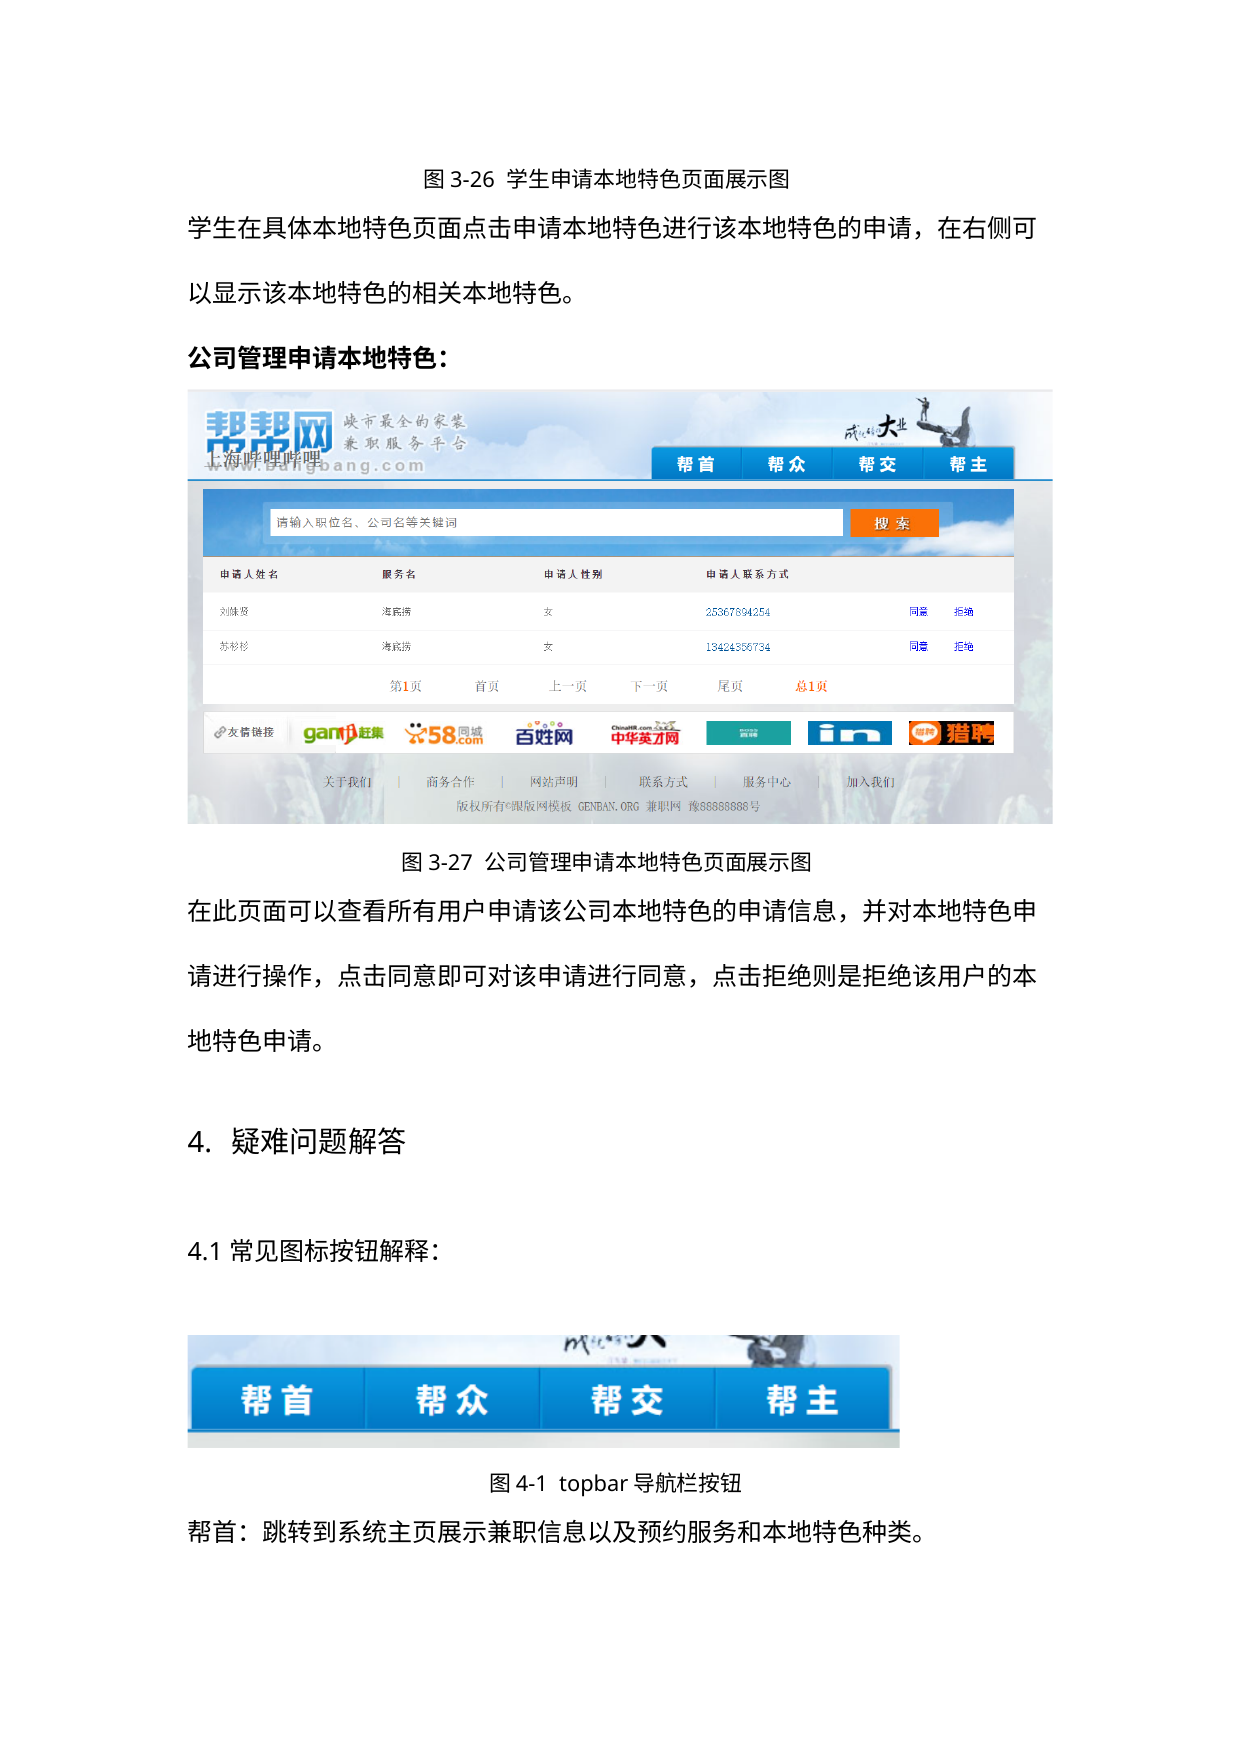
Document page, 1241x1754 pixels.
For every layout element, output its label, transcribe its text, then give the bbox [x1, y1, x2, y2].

picture [187, 1335, 900, 1448]
text 图 3-27 公司管理申请本地特色页面展示图 [187, 844, 1053, 877]
subtitle 4.1 常见图标按钮解释： [187, 1217, 1053, 1282]
picture [187, 389, 1053, 824]
text 公司管理申请本地特色： [187, 324, 1053, 389]
text 在此页面可以查看所有用户申请该公司本地特色的申请信息，并对本地特色申请进行操作，点击同意即可对该申请进行同意，点击拒绝则是拒绝该用户的本地特色申请。 [187, 877, 1053, 1072]
text 学生在具体本地特色页面点击申请本地特色进行该本地特色的申请，在右侧可以显示该本地特色的相关本地特色。 [187, 194, 1053, 324]
text 图 4-1 topbar导航栏按钮 [187, 1466, 1053, 1498]
text 帮首：跳转到系统主页展示兼职信息以及预约服务和本地特色种类。 [187, 1498, 1053, 1563]
subtitle 疑难问题解答 [187, 1107, 1053, 1172]
text 图 3-26 学生申请本地特色页面展示图 [187, 162, 1053, 194]
